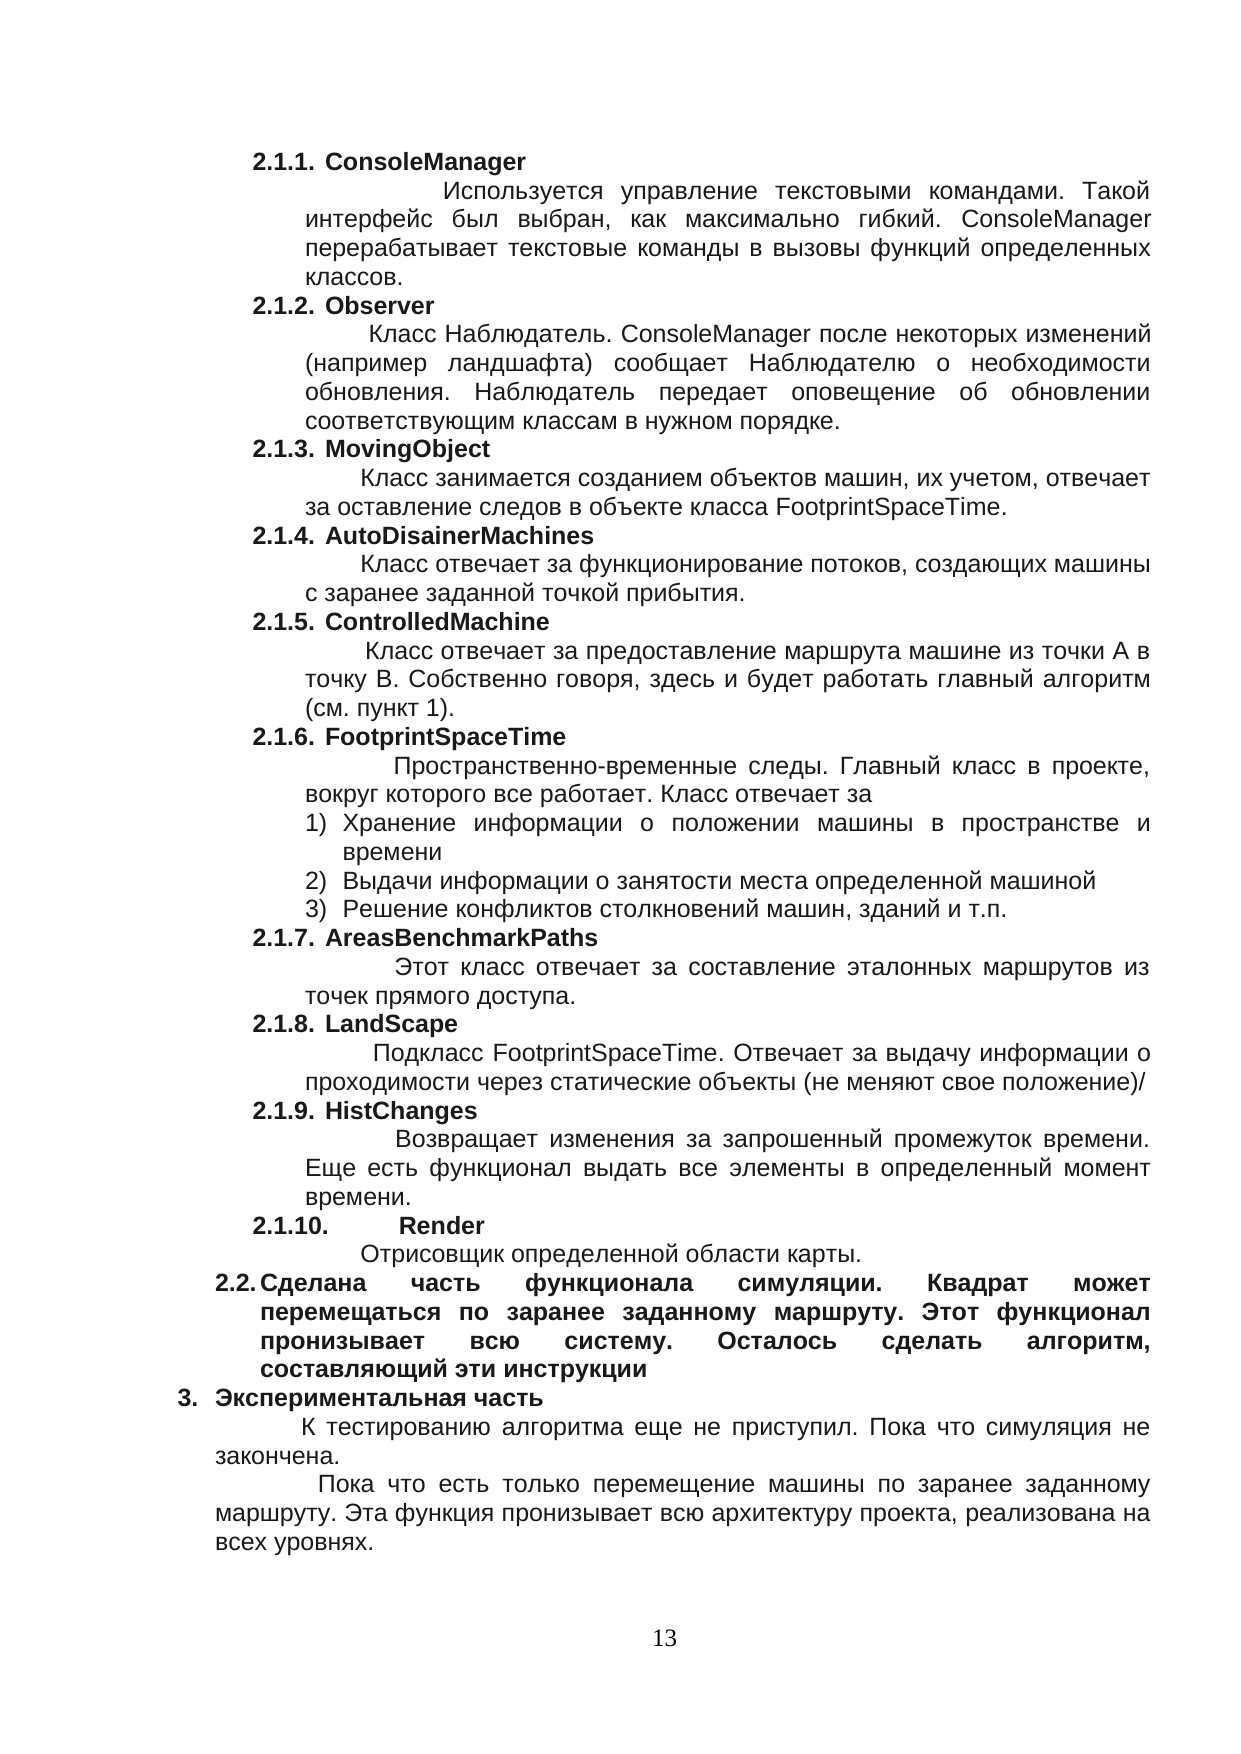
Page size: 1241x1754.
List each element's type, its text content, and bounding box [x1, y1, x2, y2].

list Пространственно-временные следы. Главный класс в проекте, вокруг которого все работает. Класс отвечает за [305, 751, 1152, 808]
list MovingObject [252, 434, 1152, 463]
list FootprintSpaceTime [252, 722, 1152, 751]
list Класс Наблюдатель. ConsoleManager после некоторых изменений (например ландшафта) сообщает Наблюдателю о необходимости обновления. Наблюдатель передает оповещение об обновлении соответствующим классам в нужном порядке. [305, 319, 1152, 434]
list Пока что есть только перемещение машины по заранее заданному маршруту. Эта функция пронизывает всю архитектуру проекта, реализована на всех уровнях. [215, 1469, 1152, 1556]
list LandScape [252, 1009, 1152, 1038]
list Экспериментальная часть [177, 1383, 1152, 1412]
list Возвращает изменения за запрошенный промежуток времени. Еще есть функционал выдать все элементы в определенный момент времени. [305, 1124, 1152, 1211]
list Сделана часть функционала симуляции. Квадрат может перемещаться по заранее заданному маршруту. Этот функционал пронизывает всю систему. Осталось сделать алгоритм, составляющий эти инструкции [215, 1268, 1152, 1383]
list Используется управление текстовыми командами. Такой интерфейс был выбран, как максимально гибкий. ConsoleManager перерабатывает текстовые команды в вызовы функций определенных классов. [305, 176, 1152, 291]
list Решение конфликтов столкновений машин, зданий и т.п. [305, 894, 1152, 923]
list ControlledMachine [252, 607, 1152, 636]
list Хранение информации о положении машины в пространстве и времени [305, 808, 1152, 866]
list Класс отвечает за предоставление маршрута машине из точки А в точку B. Собственно говоря, здесь и будет работать главный алгоритм (см. пункт 1). [305, 636, 1152, 722]
list Класс отвечает за функционирование потоков, создающих машины с заранее заданной точкой прибытия. [305, 549, 1152, 607]
list AreasBenchmarkPaths [252, 923, 1152, 952]
list HistChanges [252, 1096, 1152, 1124]
list Render [252, 1211, 1152, 1239]
list Класс занимается созданием объектов машин, их учетом, отвечает за оставление следов в объекте класса FootprintSpaceTime. [305, 463, 1152, 521]
list К тестированию алгоритма еще не приступил. Пока что симуляция не закончена. [215, 1412, 1152, 1469]
list Отрисовщик определенной области карты. [305, 1239, 1152, 1268]
list Observer [252, 291, 1152, 319]
list Этот класс отвечает за составление эталонных маршрутов из точек прямого доступа. [305, 952, 1152, 1009]
list Подкласс FootprintSpaceTime. Отвечает за выдачу информации о проходимости через статические объекты (не меняют свое положение)/ [305, 1038, 1152, 1096]
list Выдачи информации о занятости места определенной машиной [305, 866, 1152, 894]
list ConsoleManager [252, 147, 1152, 176]
list AutoDisainerMachines [252, 521, 1152, 549]
